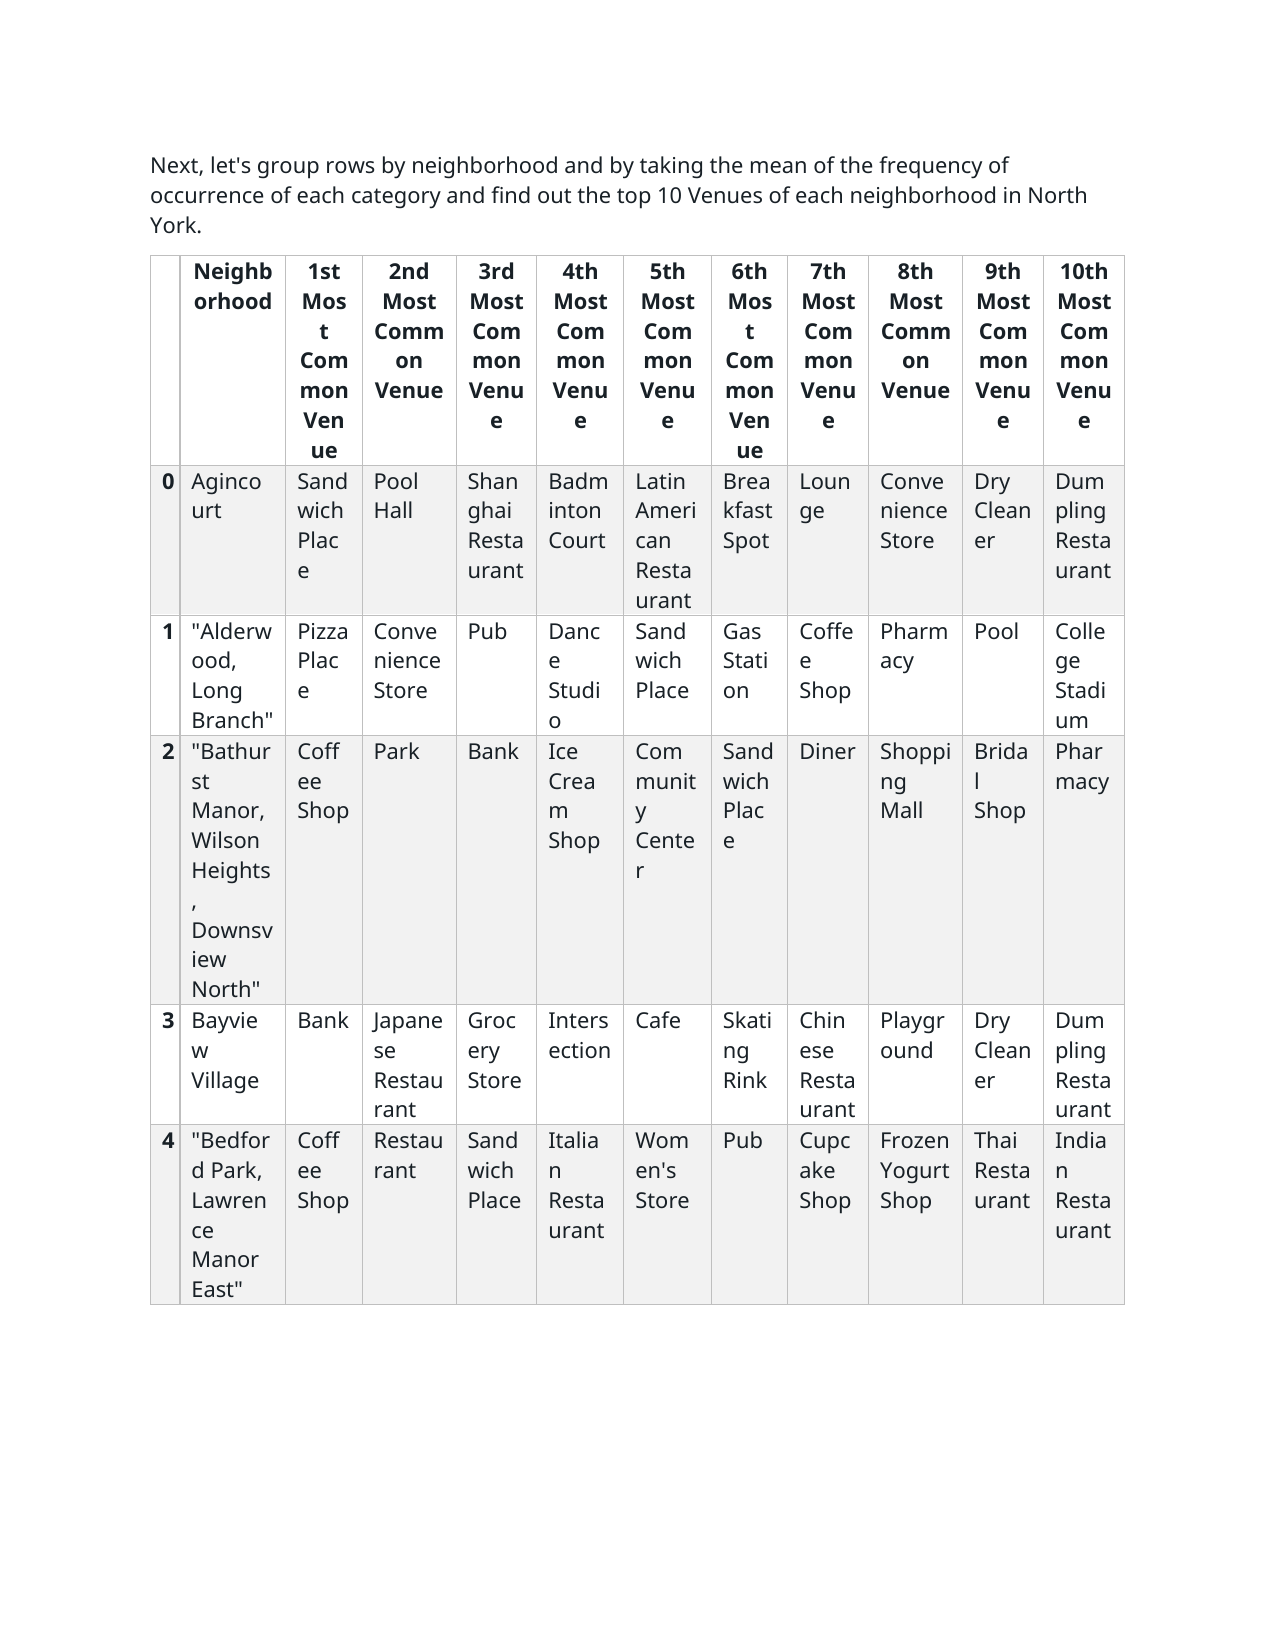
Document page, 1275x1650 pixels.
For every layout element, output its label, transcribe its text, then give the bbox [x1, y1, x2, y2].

table_cell Shopping Mall [869, 736, 962, 1004]
table_header 6th Most Common Venue [712, 256, 787, 464]
table_cell Pharmacy [869, 616, 962, 735]
table_cell Bank [457, 736, 536, 1004]
table_cell Women's Store [624, 1125, 711, 1304]
table_cell Dumpling Restaurant [1044, 1005, 1124, 1124]
table_cell Dance Studio [537, 616, 623, 735]
table_cell Sandwich Place [624, 616, 711, 735]
table_header 4th Most Common Venue [537, 256, 623, 464]
table_cell Badminton Court [537, 466, 623, 614]
table_header 7th Most Common Venue [788, 256, 868, 464]
table_cell Bayview Village [181, 1005, 285, 1124]
table_header 2nd Most Common Venue [363, 256, 456, 464]
table_cell Skating Rink [712, 1005, 787, 1124]
table_cell Pub [712, 1125, 787, 1304]
table_cell Community Center [624, 736, 711, 1004]
table_header 10th Most Common Venue [1044, 256, 1124, 464]
table_cell Ice Cream Shop [537, 736, 623, 1004]
table_cell Shanghai Restaurant [457, 466, 536, 614]
table_header 1st Most Common Venue [286, 256, 362, 464]
table_header 8th Most Common Venue [869, 256, 962, 464]
table_header [151, 256, 179, 464]
table_cell Restaurant [363, 1125, 456, 1304]
table_cell Diner [788, 736, 868, 1004]
table_cell 2 [151, 736, 179, 1004]
text Next, let's group rows by neighborhood and by taking the mean of the frequency of occurrence of each category and find out the top 10 Venues of each neighborhood in North York. [150, 150, 1125, 239]
table_cell Frozen Yogurt Shop [869, 1125, 962, 1304]
table_header 3rd Most Common Venue [457, 256, 536, 464]
table_cell 3 [151, 1005, 179, 1124]
table_cell Convenience Store [363, 616, 456, 735]
table_cell Pub [457, 616, 536, 735]
table_cell 1 [151, 616, 179, 735]
table_cell 4 [151, 1125, 179, 1304]
table_cell Sandwich Place [457, 1125, 536, 1304]
table_header 5th Most Common Venue [624, 256, 711, 464]
table_cell Gas Station [712, 616, 787, 735]
table_cell Park [363, 736, 456, 1004]
table_cell Thai Restaurant [963, 1125, 1043, 1304]
table_cell 0 [151, 466, 179, 614]
table_cell Coffee Shop [286, 736, 362, 1004]
table_cell Pharmacy [1044, 736, 1124, 1004]
table_cell Grocery Store [457, 1005, 536, 1124]
table_cell Indian Restaurant [1044, 1125, 1124, 1304]
table_cell Cupcake Shop [788, 1125, 868, 1304]
table_cell Bank [286, 1005, 362, 1124]
table_cell Coffee Shop [286, 1125, 362, 1304]
table_cell Dry Cleaner [963, 1005, 1043, 1124]
table_cell "Alderwood, Long Branch" [181, 616, 285, 735]
table_cell Chinese Restaurant [788, 1005, 868, 1124]
table_cell Agincourt [181, 466, 285, 614]
table_cell Pool Hall [363, 466, 456, 614]
table_cell Italian Restaurant [537, 1125, 623, 1304]
table_cell Sandwich Place [712, 736, 787, 1004]
table_cell Latin American Restaurant [624, 466, 711, 614]
table_cell Intersection [537, 1005, 623, 1124]
table_cell Dry Cleaner [963, 466, 1043, 614]
table_header Neighborhood [181, 256, 285, 464]
table_cell Coffee Shop [788, 616, 868, 735]
table_cell Playground [869, 1005, 962, 1124]
table_cell Lounge [788, 466, 868, 614]
table_cell Japanese Restaurant [363, 1005, 456, 1124]
table_cell Breakfast Spot [712, 466, 787, 614]
table_cell "Bathurst Manor, Wilson Heights, Downsview North" [181, 736, 285, 1004]
table_cell Bridal Shop [963, 736, 1043, 1004]
table_header 9th Most Common Venue [963, 256, 1043, 464]
table_cell Convenience Store [869, 466, 962, 614]
table_cell Pool [963, 616, 1043, 735]
table_cell "Bedford Park, Lawrence Manor East" [181, 1125, 285, 1304]
table_cell Cafe [624, 1005, 711, 1124]
table_cell Sandwich Place [286, 466, 362, 614]
table_cell Dumpling Restaurant [1044, 466, 1124, 614]
table_cell Pizza Place [286, 616, 362, 735]
table_cell College Stadium [1044, 616, 1124, 735]
